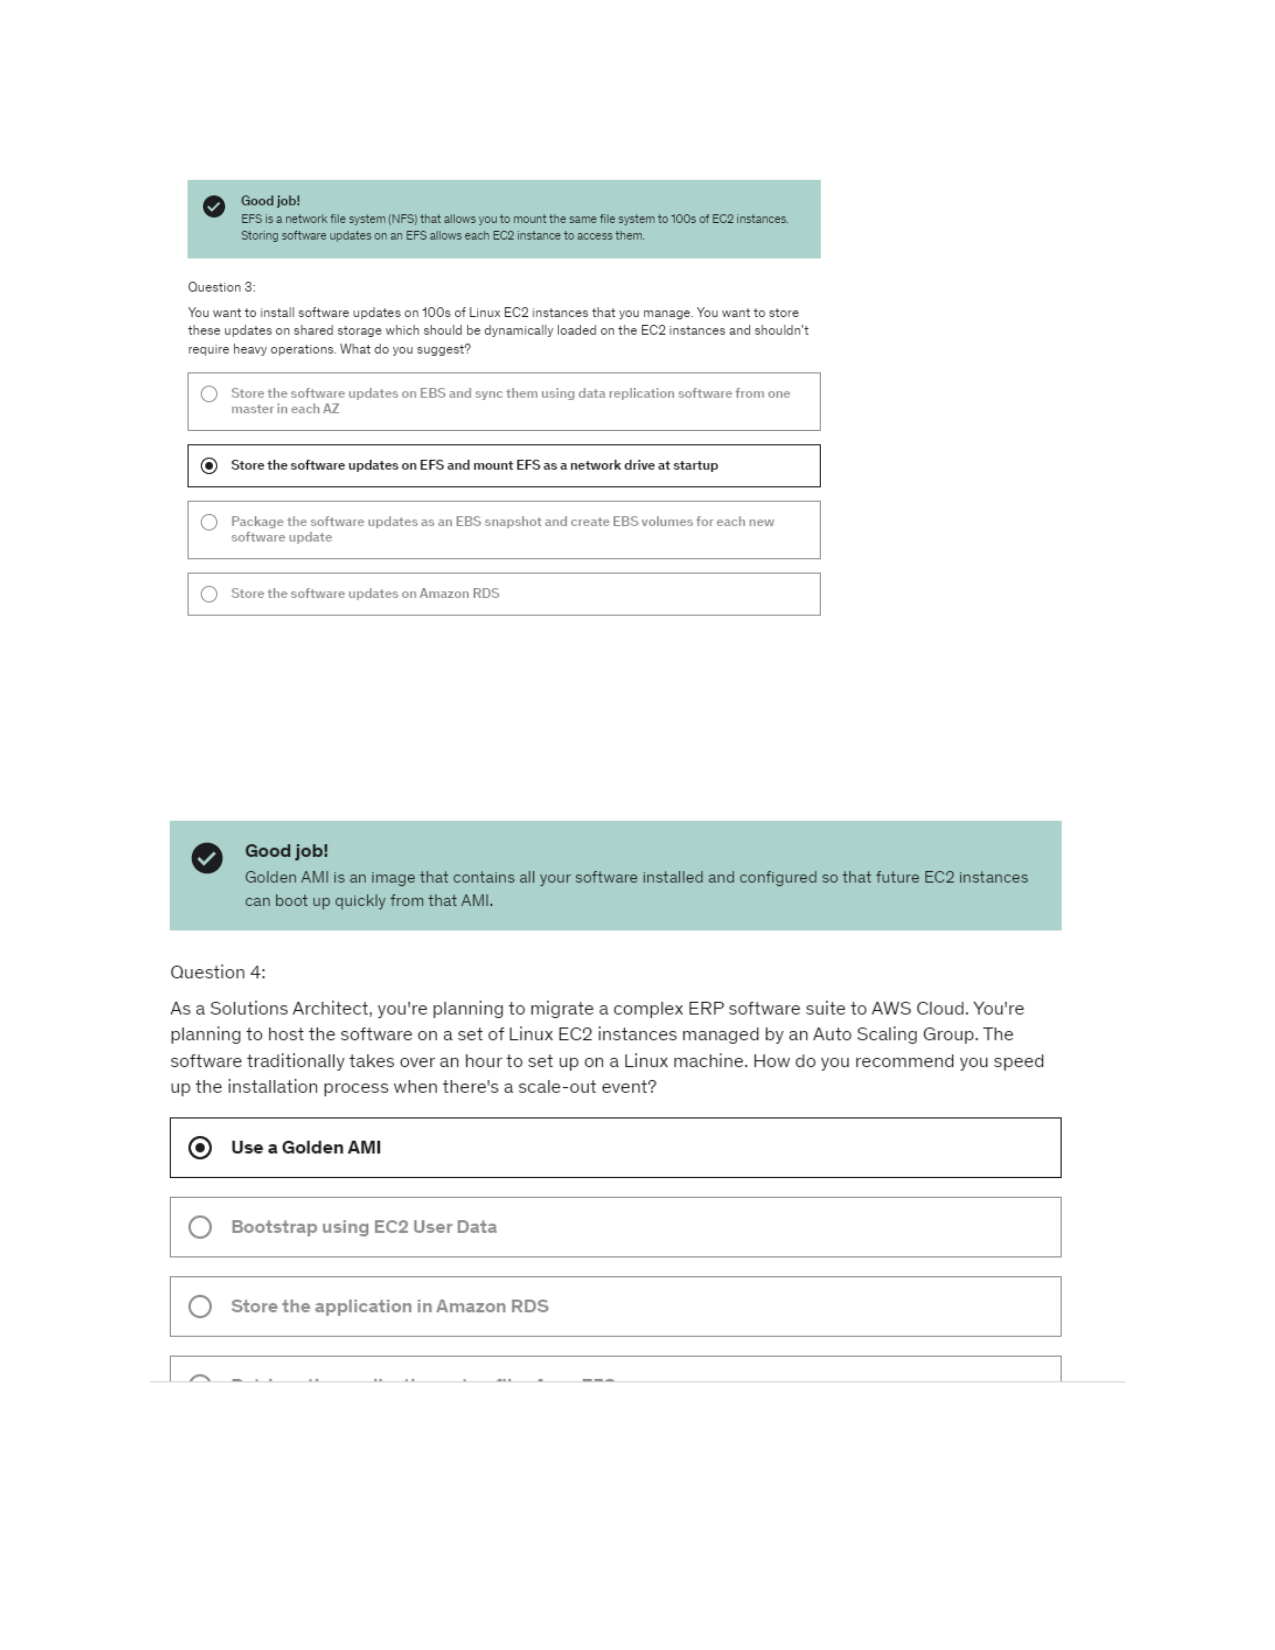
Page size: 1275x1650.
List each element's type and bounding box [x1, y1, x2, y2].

picture [150, 801, 1125, 1386]
picture [150, 150, 1125, 733]
